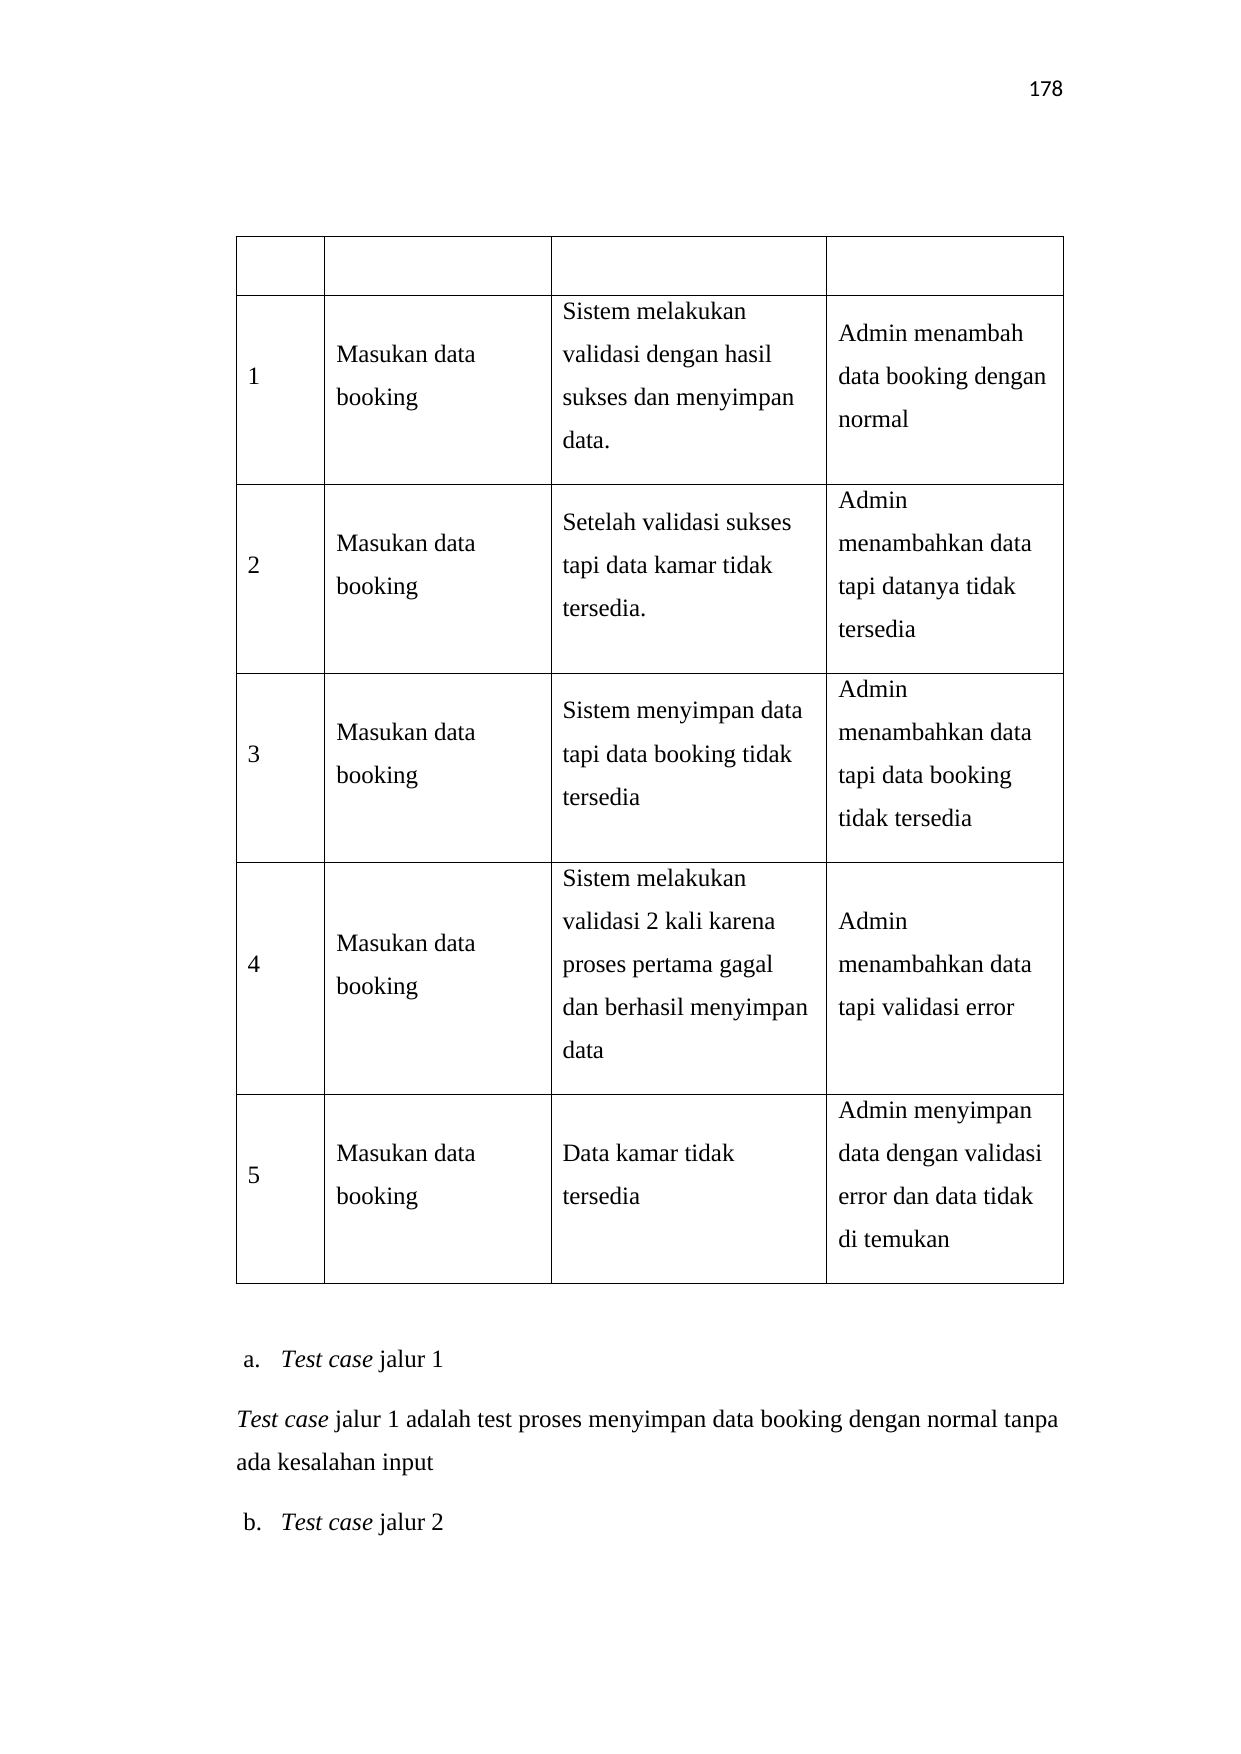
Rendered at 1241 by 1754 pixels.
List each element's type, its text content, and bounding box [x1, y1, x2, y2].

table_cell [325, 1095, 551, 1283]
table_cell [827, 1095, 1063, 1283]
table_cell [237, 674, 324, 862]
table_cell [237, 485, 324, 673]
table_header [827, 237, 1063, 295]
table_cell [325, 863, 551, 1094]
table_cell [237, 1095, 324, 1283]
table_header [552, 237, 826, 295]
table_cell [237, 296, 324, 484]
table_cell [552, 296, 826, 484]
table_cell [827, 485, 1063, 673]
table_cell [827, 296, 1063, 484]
list Test case jalur 1 [243, 1344, 1063, 1373]
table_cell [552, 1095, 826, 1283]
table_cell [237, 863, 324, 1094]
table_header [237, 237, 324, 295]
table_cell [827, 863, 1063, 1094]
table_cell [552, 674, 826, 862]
text Test case jalur 1 adalah test proses menyimpan data booking dengan normal tanpa ada kesalahan input [236, 1404, 1063, 1476]
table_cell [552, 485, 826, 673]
list Test case jalur 2 [243, 1507, 1063, 1535]
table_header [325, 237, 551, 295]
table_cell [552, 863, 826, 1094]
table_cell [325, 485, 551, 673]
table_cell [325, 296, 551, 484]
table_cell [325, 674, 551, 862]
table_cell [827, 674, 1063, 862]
